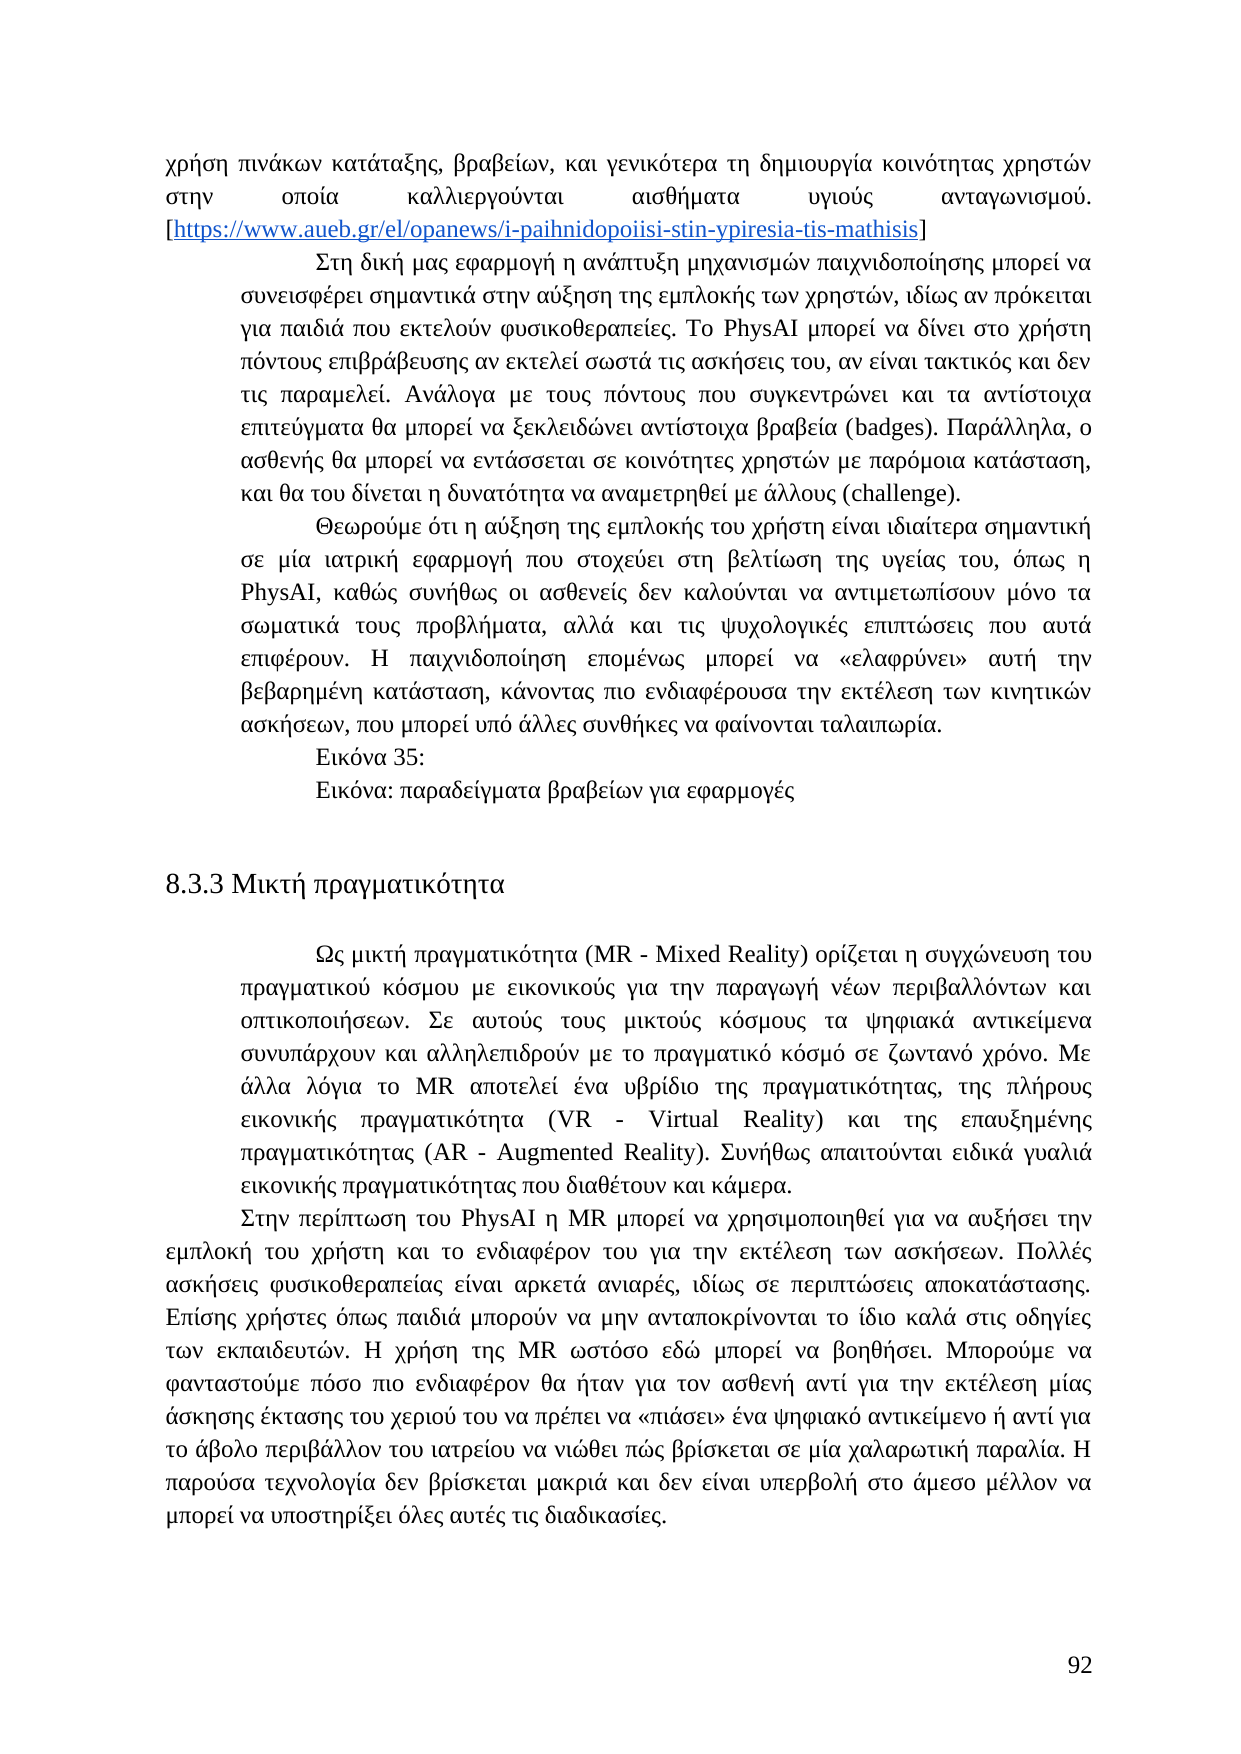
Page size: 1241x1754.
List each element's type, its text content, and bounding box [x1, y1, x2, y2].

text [165, 148, 1092, 242]
text Θεωρούμε ότι η αύξηση της εμπλοκής του χρήστη είναι ιδιαίτερα σημαντική σε μία ιατρική εφαρμογή που στοχεύει στη βελτίωση της υγείας του, όπως η PhysAI, καθώς συνήθως οι ασθενείς δεν καλούνται να αντιμετωπίσουν μόνο τα σωματικά τους προβλήματα, αλλά και τις ψυχολογικές επιπτώσεις που αυτά επιφέρουν. Η παιχνιδοποίηση επομένως μπορεί να «ελαφρύνει» αυτή την βεβαρημένη κατάσταση, κάνοντας πιο ενδιαφέρουσα την εκτέλεση των κινητικών ασκήσεων, που μπορεί υπό άλλες συνθήκες να φαίνονται ταλαιπωρία. [240, 511, 1092, 738]
text Εικόνα 35: [240, 742, 1092, 771]
text Ως μικτή πραγματικότητα (MR - Mixed Reality) ορίζεται η συγχώνευση του πραγματικού κόσμου με εικονικούς για την παραγωγή νέων περιβαλλόντων και οπτικοποιήσεων. Σε αυτούς τους μικτούς κόσμους τα ψηφιακά αντικείμενα συνυπάρχουν και αλληλεπιδρούν με το πραγματικό κόσμό σε ζωντανό χρόνο. Με άλλα λόγια το MR αποτελεί ένα υβρίδιο της πραγματικότητας, της πλήρους εικονικής πραγματικότητα (VR - Virtual Reality) και της επαυξημένης πραγματικότητας (AR - Augmented Reality). Συνήθως απαιτούνται ειδικά γυαλιά εικονικής πραγματικότητας που διαθέτουν και κάμερα. [240, 939, 1092, 1199]
text Εικόνα: παραδείγματα βραβείων για εφαρμογές [240, 775, 1092, 804]
text Στην περίπτωση του PhysAI η MR μπορεί να χρησιμοποιηθεί για να αυξήσει την εμπλοκή του χρήστη και το ενδιαφέρον του για την εκτέλεση των ασκήσεων. Πολλές ασκήσεις φυσικοθεραπείας είναι αρκετά ανιαρές, ιδίως σε περιπτώσεις αποκατάστασης. Επίσης χρήστες όπως παιδιά μπορούν να μην ανταποκρίνονται το ίδιο καλά στις οδηγίες των εκπαιδευτών. Η χρήση της MR ωστόσο εδώ μπορεί να βοηθήσει. Μπορούμε να φανταστούμε πόσο πιο ενδιαφέρον θα ήταν για τον ασθενή αντί για την εκτέλεση μίας άσκησης έκτασης του χεριού του να πρέπει να «πιάσει» ένα ψηφιακό αντικείμενο ή αντί για το άβολο περιβάλλον του ιατρείου να νιώθει πώς βρίσκεται σε μία χαλαρωτική παραλία. Η παρούσα τεχνολογία δεν βρίσκεται μακριά και δεν είναι υπερβολή στο άμεσο μέλλον να μπορεί να υποστηρίξει όλες αυτές τις διαδικασίες. [165, 1203, 1092, 1529]
text Στη δική μας εφαρμογή η ανάπτυξη μηχανισμών παιχνιδοποίησης μπορεί να συνεισφέρει σημαντικά στην αύξηση της εμπλοκής των χρηστών, ιδίως αν πρόκειται για παιδιά που εκτελούν φυσικοθεραπείες. Το PhysAI μπορεί να δίνει στο χρήστη πόντους επιβράβευσης αν εκτελεί σωστά τις ασκήσεις του, αν είναι τακτικός και δεν τις παραμελεί. Ανάλογα με τους πόντους που συγκεντρώνει και τα αντίστοιχα επιτεύγματα θα μπορεί να ξεκλειδώνει αντίστοιχα βραβεία (badges). Παράλληλα, ο ασθενής θα μπορεί να εντάσσεται σε κοινότητες χρηστών με παρόμοια κατάσταση, και θα του δίνεται η δυνατότητα να αναμετρηθεί με άλλους (challenge). [240, 247, 1092, 507]
subtitle 8.3.3 Μικτή πραγματικότητα [165, 866, 1092, 900]
